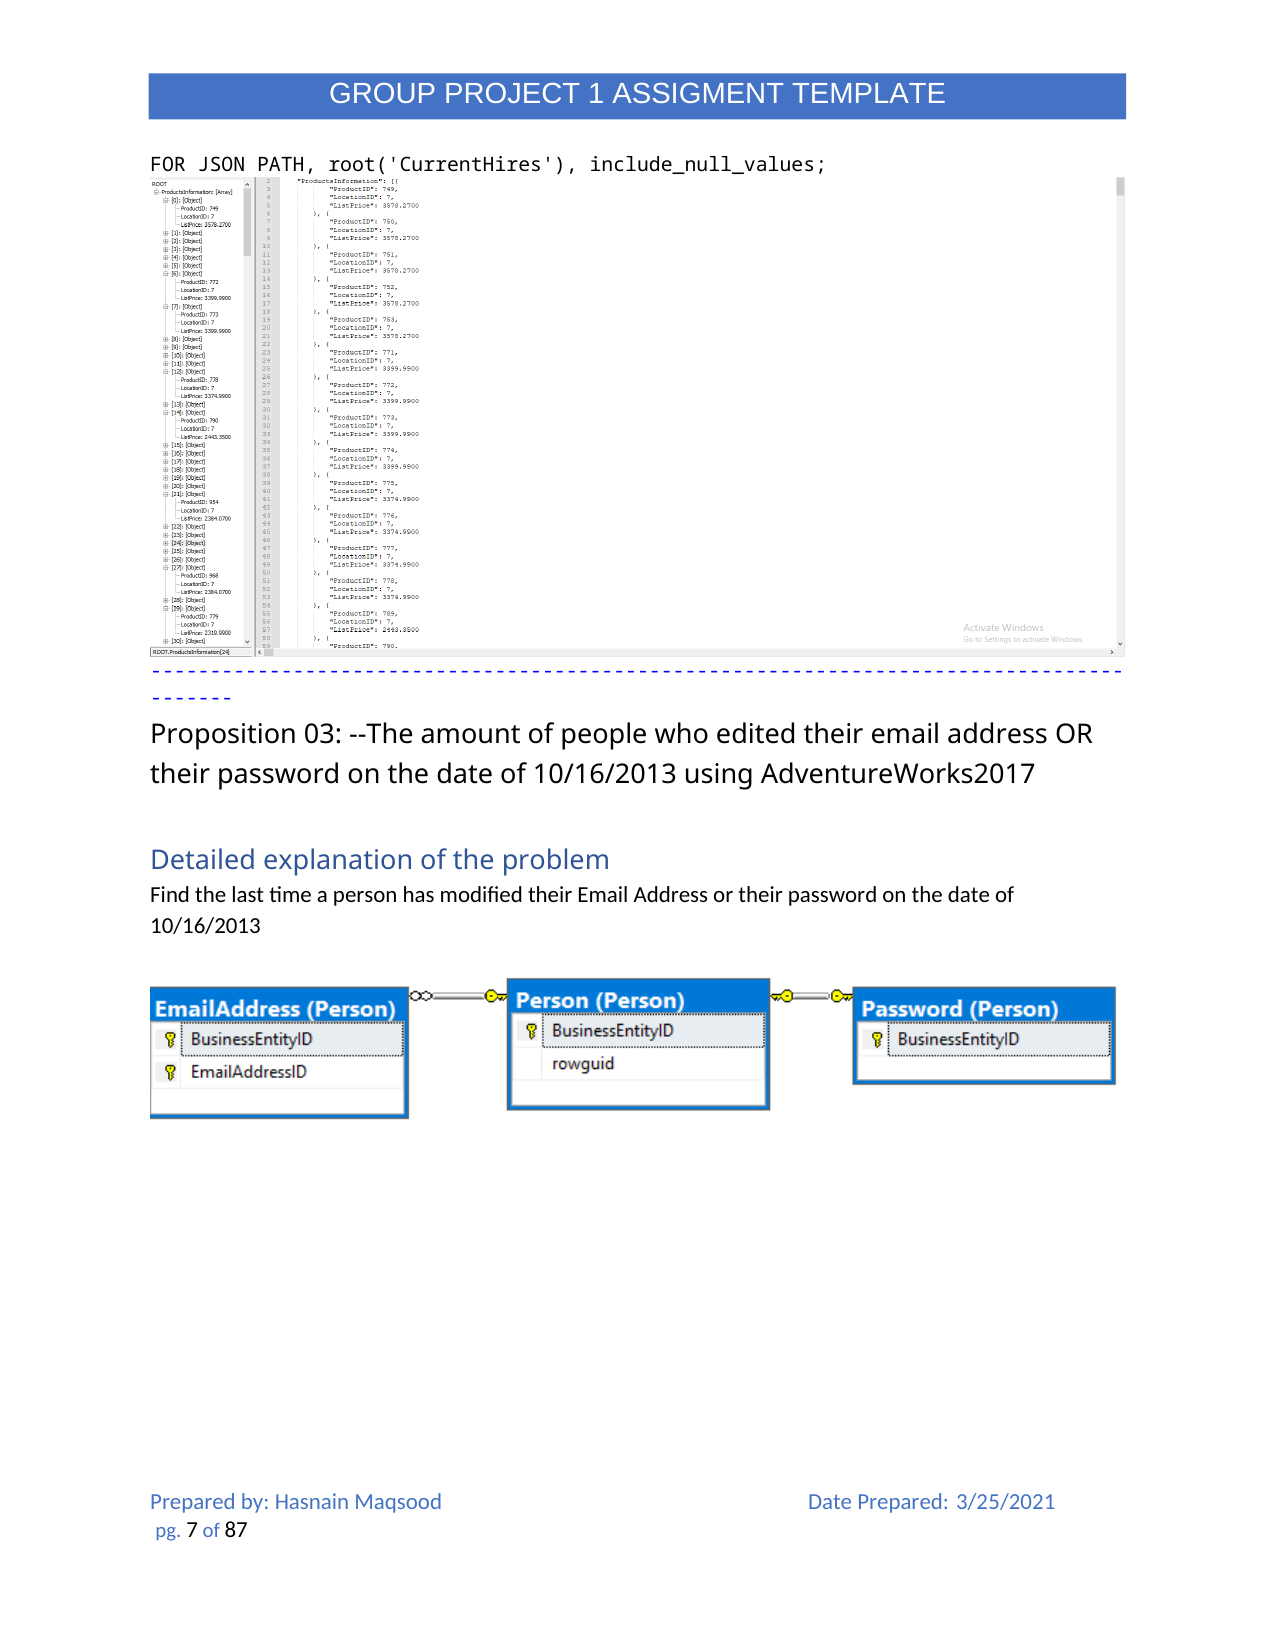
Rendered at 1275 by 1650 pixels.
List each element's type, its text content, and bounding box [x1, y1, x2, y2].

text Find the last time a person has modified their Email Address or their password on the date of 10/16/2013 [150, 881, 1125, 939]
picture [150, 177, 1125, 657]
text FOR JSON PATH, root('CurrentHires'), include_null_values; [150, 150, 1125, 177]
text ----------------------------------------------------------------------------------------- [150, 657, 1125, 710]
subtitle Detailed explanation of the problem [150, 841, 1125, 878]
picture [150, 957, 1125, 1152]
subtitle Proposition 03: --The amount of people who edited their email address OR their password on the date of 10/16/2013 using AdventureWorks2017 [150, 714, 1125, 791]
